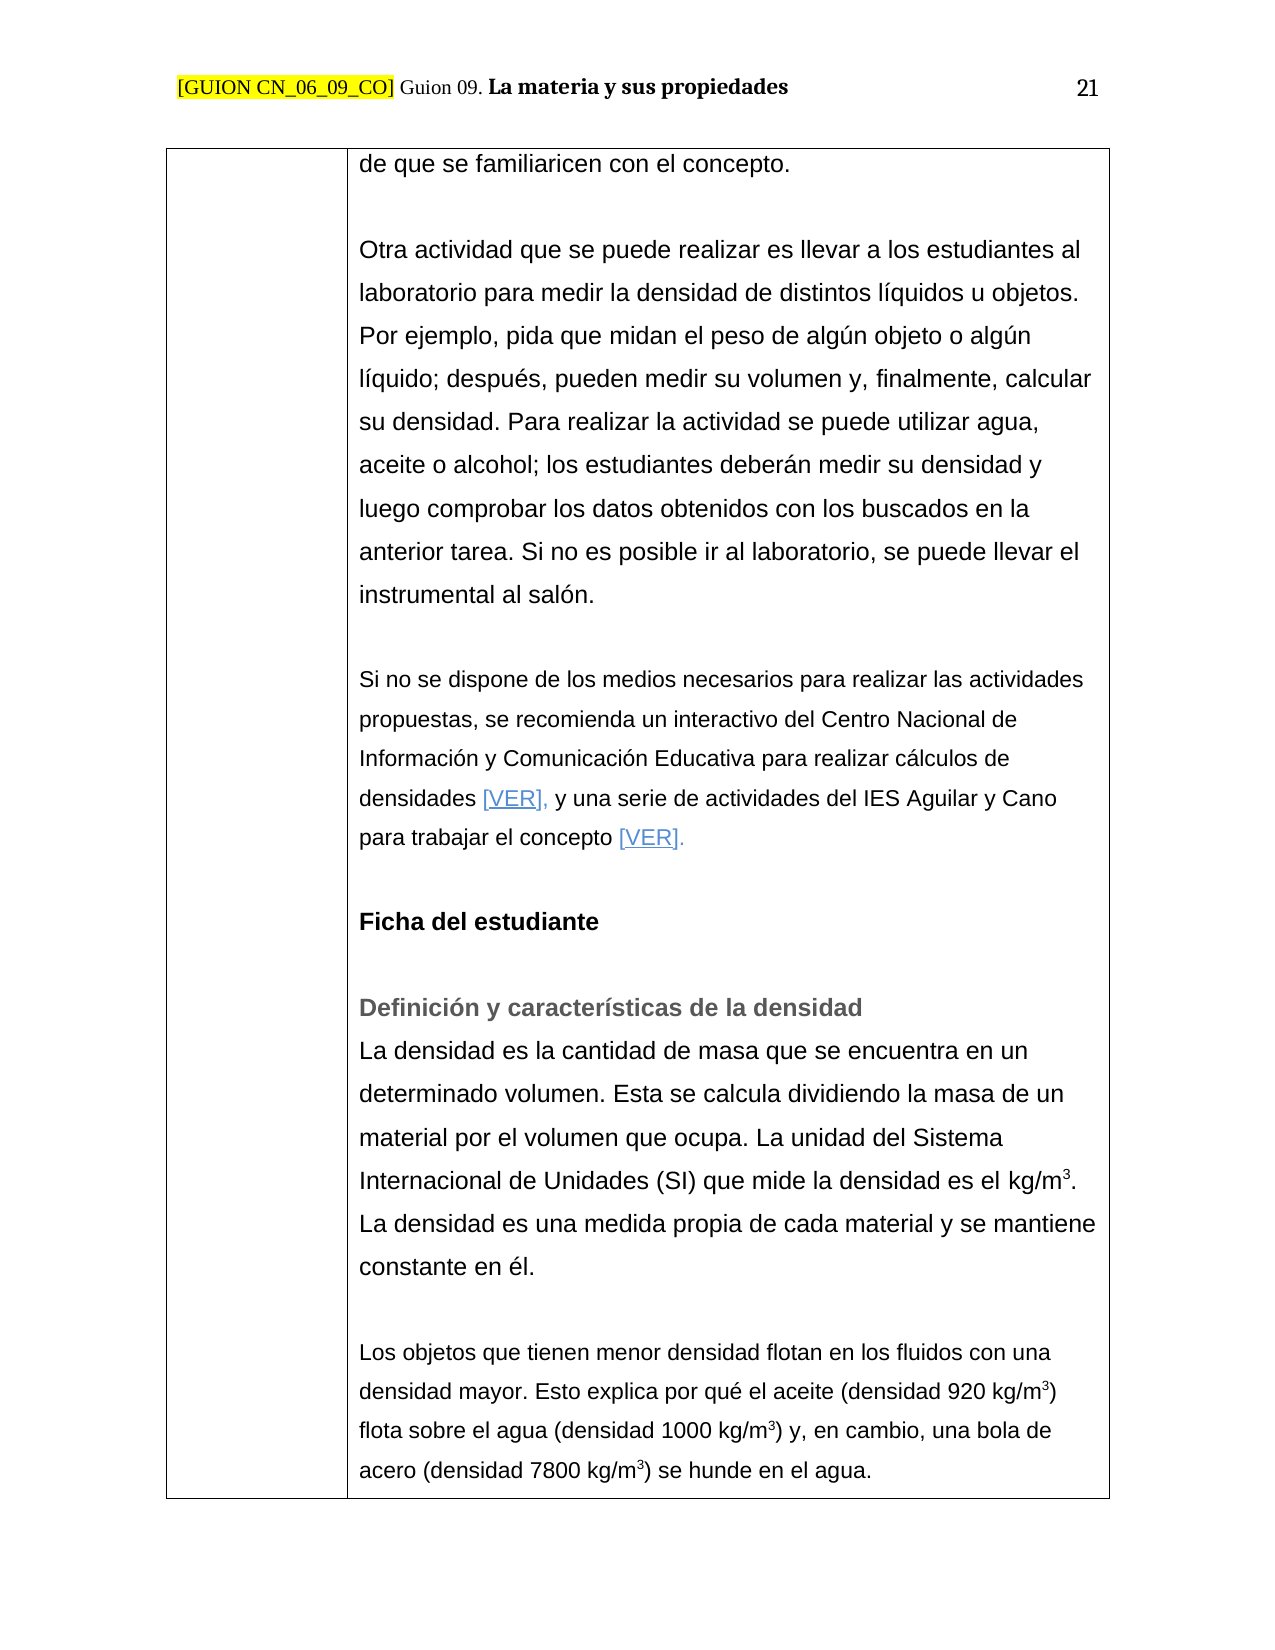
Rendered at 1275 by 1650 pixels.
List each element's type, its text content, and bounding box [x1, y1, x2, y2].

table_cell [167, 149, 347, 1498]
